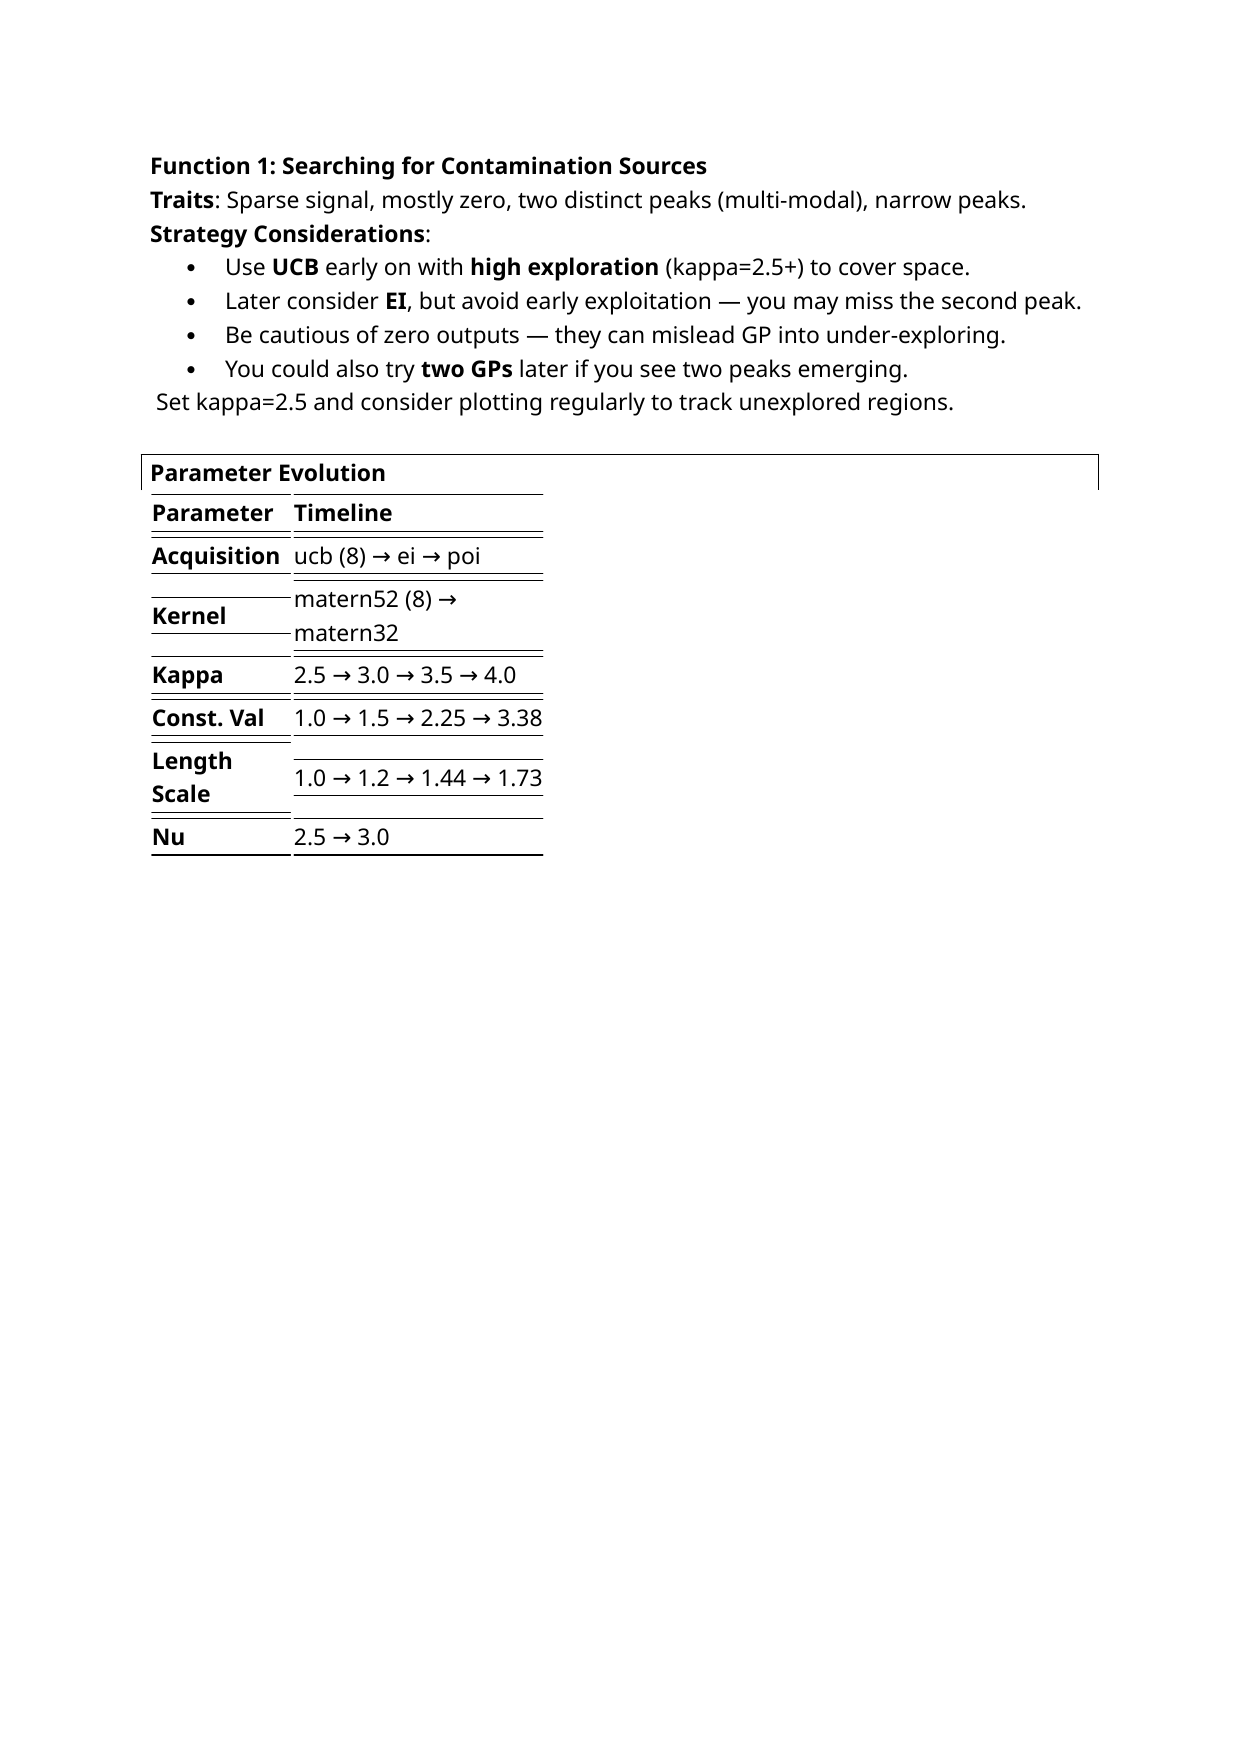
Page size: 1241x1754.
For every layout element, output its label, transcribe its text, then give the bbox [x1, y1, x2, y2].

list You could also try two GPs later if you see two peaks emerging. [187, 352, 1090, 384]
table_cell Kappa [150, 655, 292, 697]
text Function 1: Searching for Contamination Sources [150, 150, 1090, 181]
table_cell Kernel [150, 578, 292, 654]
table_header Timeline [292, 493, 545, 535]
list Be cautious of zero outputs — they can mislead GP into under-exploring. [187, 319, 1090, 350]
table_cell Length Scale [150, 740, 292, 816]
table_cell Const. Val [150, 697, 292, 740]
list Use UCB early on with high exploration (kappa=2.5+) to cover space. [187, 251, 1090, 282]
table_header Parameter [150, 493, 292, 535]
text Parameter Evolution [142, 455, 1098, 490]
table_cell 2.5 → 3.0 [292, 816, 545, 859]
text Traits: Sparse signal, mostly zero, two distinct peaks (multi-modal), narrow peaks. [150, 184, 1090, 215]
table_cell 1.0 → 1.5 → 2.25 → 3.38 [292, 697, 545, 740]
table_cell matern52 (8) → matern32 [292, 578, 545, 654]
list Later consider EI, but avoid early exploitation — you may miss the second peak. [187, 285, 1090, 316]
table_cell 2.5 → 3.0 → 3.5 → 4.0 [292, 655, 545, 697]
table_cell Acquisition [150, 535, 292, 578]
text Strategy Considerations: [150, 217, 1090, 249]
table_cell 1.0 → 1.2 → 1.44 → 1.73 [292, 740, 545, 816]
table_cell Nu [150, 816, 292, 859]
text Set kappa=2.5 and consider plotting regularly to track unexplored regions. [150, 386, 1090, 417]
table_cell ucb (8) → ei → poi [292, 535, 545, 578]
